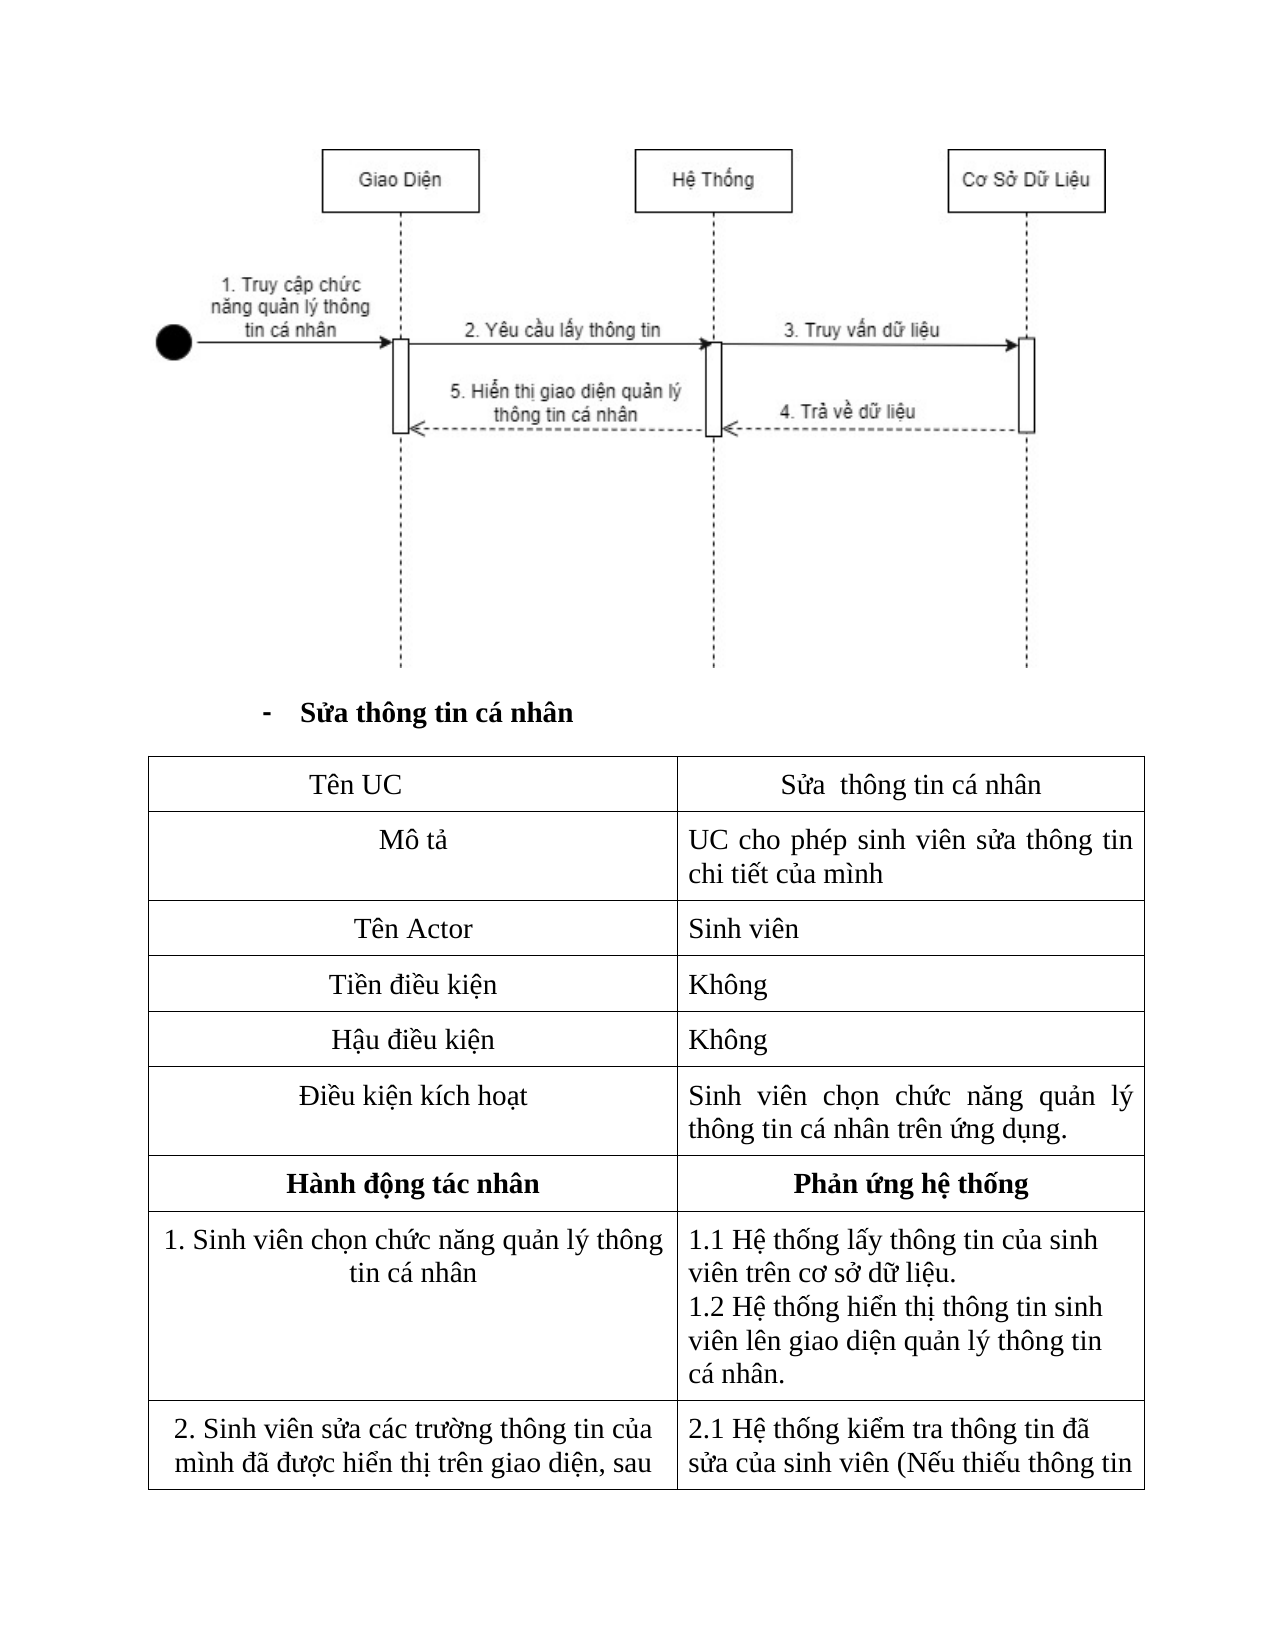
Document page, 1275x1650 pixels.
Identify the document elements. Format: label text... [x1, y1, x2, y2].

table_cell Sinh viên chọn chức năng quản lý thông tin cá nhân trên ứng dụng. [678, 1067, 1144, 1155]
table_header Tên UC [149, 757, 677, 811]
table_cell Không [678, 1012, 1144, 1066]
table_cell Phản ứng hệ thống [678, 1156, 1144, 1211]
picture [150, 149, 1106, 668]
table_cell Điều kiện kích hoạt [149, 1067, 677, 1155]
table_header Sửa thông tin cá nhân [678, 757, 1144, 811]
table_cell Mô tả [149, 812, 677, 900]
list Sửa thông tin cá nhân [262, 694, 1125, 729]
table_cell Hành động tác nhân [149, 1156, 677, 1211]
table_cell 1. Sinh viên chọn chức năng quản lý thông tin cá nhân [149, 1212, 677, 1400]
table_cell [678, 1401, 1144, 1489]
table_cell UC cho phép sinh viên sửa thông tin chi tiết của mình [678, 812, 1144, 900]
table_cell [149, 1401, 677, 1489]
table_cell 1.1 Hệ thống lấy thông tin của sinh viên trên cơ sở dữ liệu. 1.2 Hệ thống hiển thị thông tin sinh viên lên giao diện quản lý thông tin cá nhân. [678, 1212, 1144, 1400]
table_cell Không [678, 956, 1144, 1011]
table_cell Tên Actor [149, 901, 677, 955]
table_cell Hậu điều kiện [149, 1012, 677, 1066]
table_cell Sinh viên [678, 901, 1144, 955]
table_cell Tiền điều kiện [149, 956, 677, 1011]
